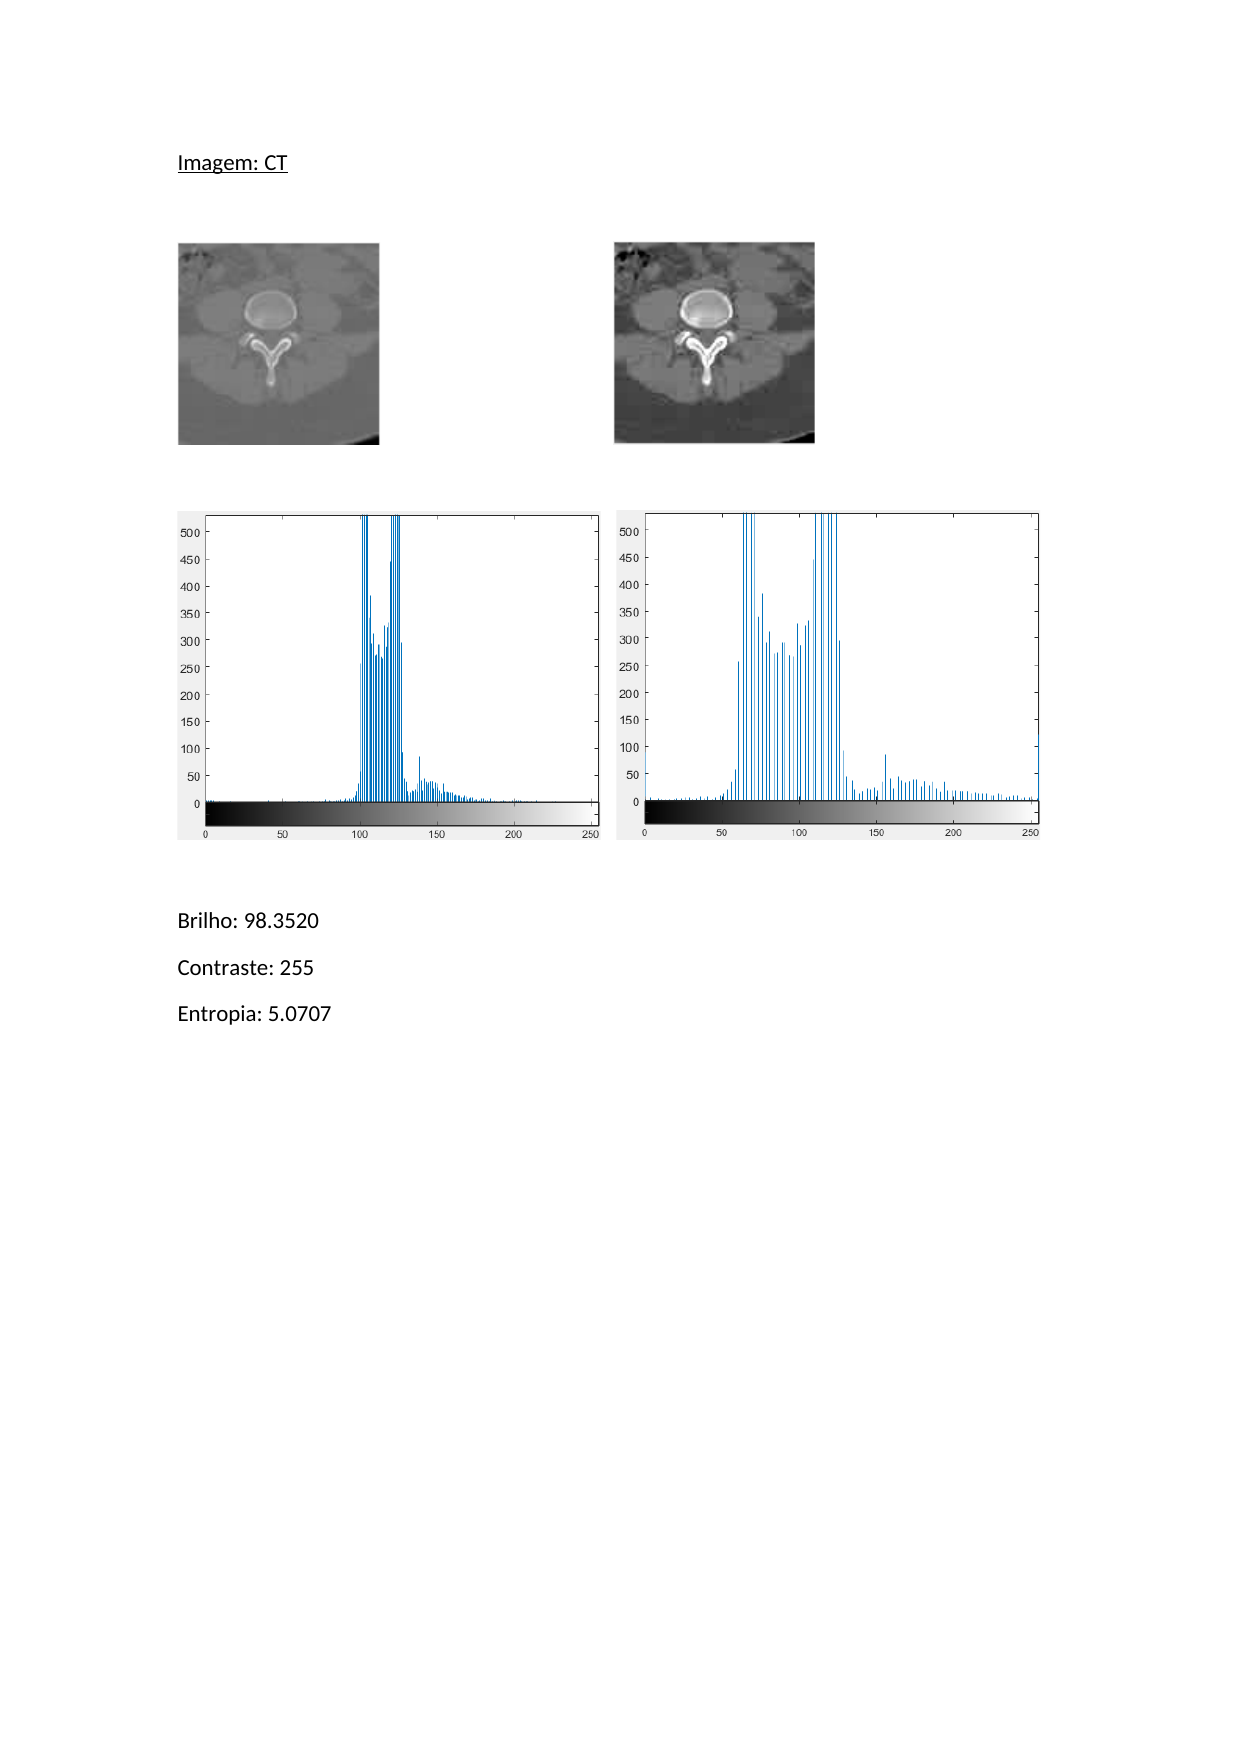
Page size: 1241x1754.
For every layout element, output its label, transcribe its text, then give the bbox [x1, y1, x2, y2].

text Imagem: CT [177, 148, 1063, 176]
text Brilho: 98.3520 [177, 906, 1063, 934]
text Contraste: 255 [177, 953, 1063, 981]
picture [177, 242, 381, 445]
picture [613, 241, 815, 445]
text Entropia: 5.0707 [177, 999, 1063, 1027]
picture [177, 511, 601, 840]
picture [616, 510, 1041, 840]
